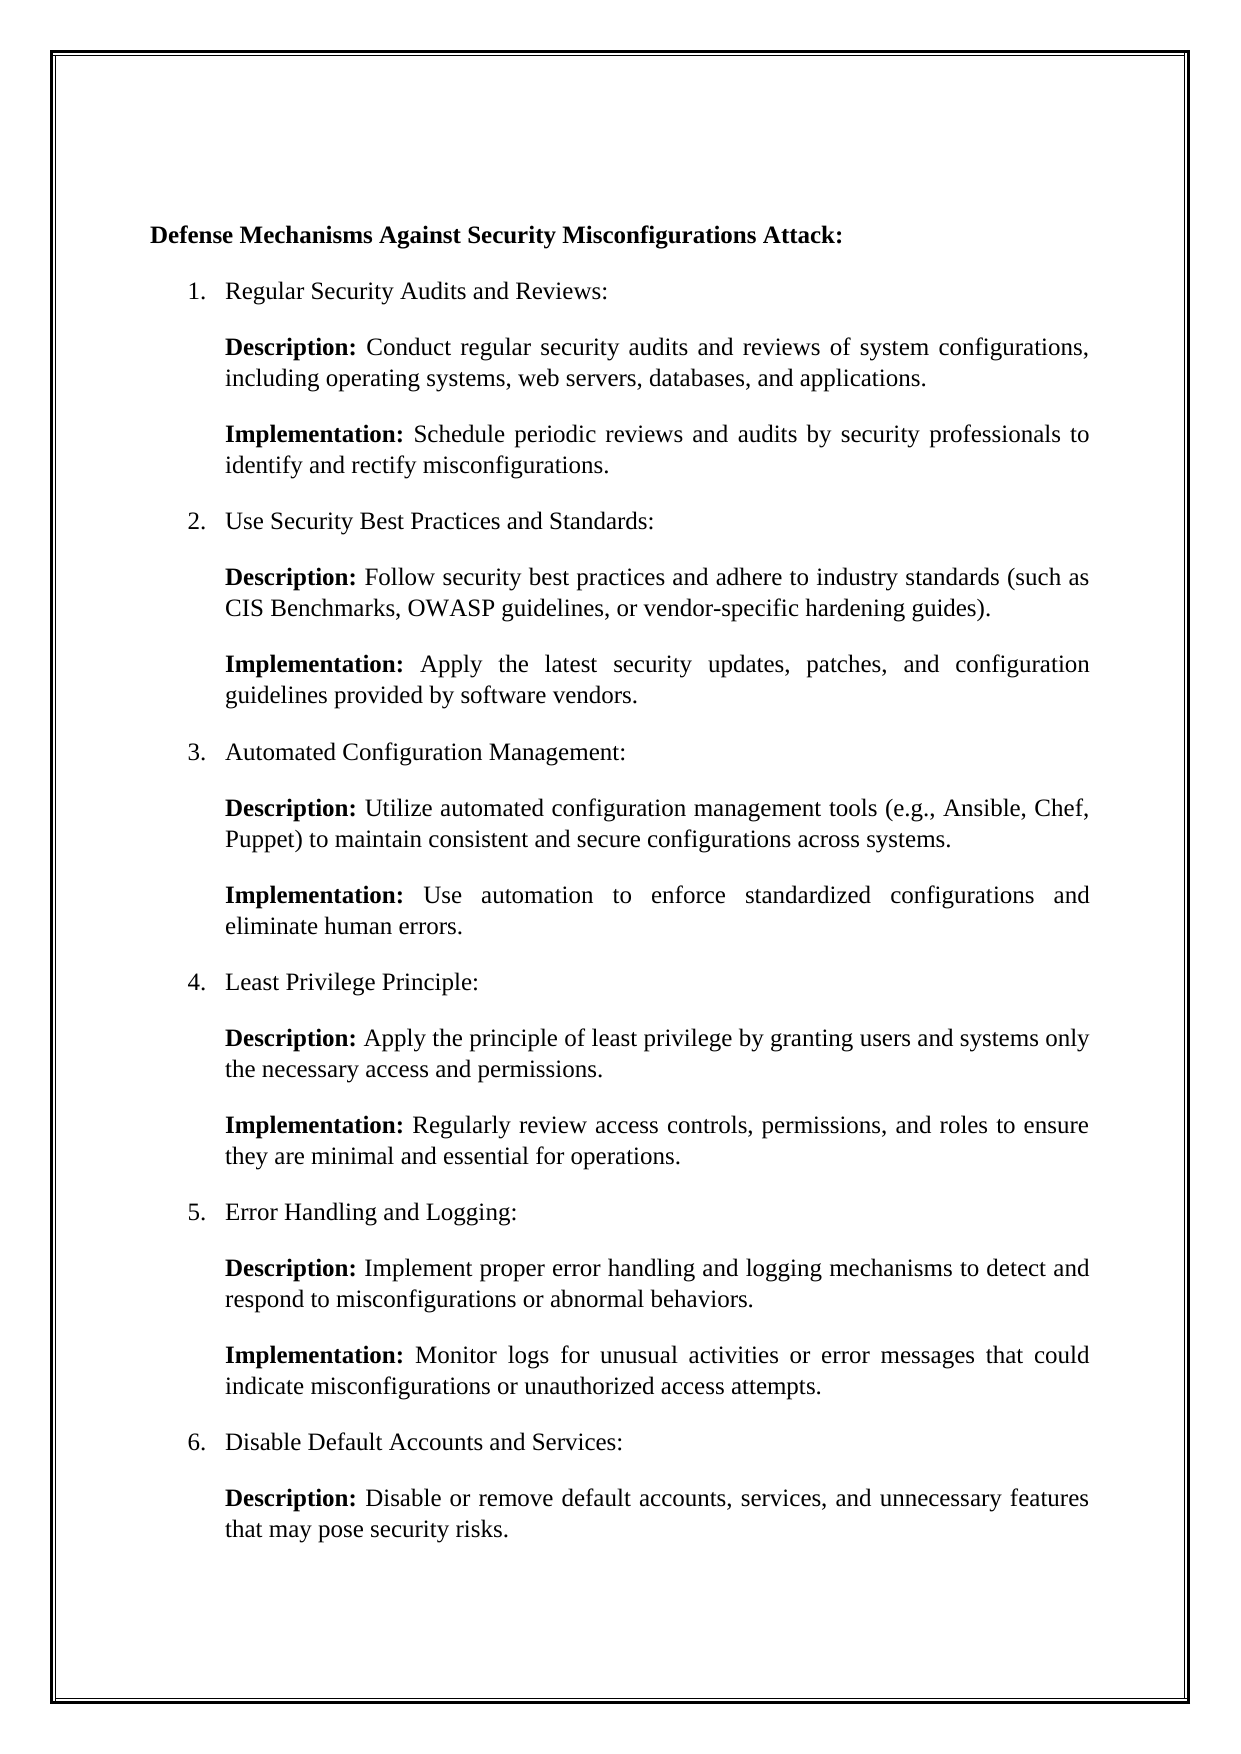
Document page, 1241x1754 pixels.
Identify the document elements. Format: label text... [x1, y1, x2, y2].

text Description: Implement proper error handling and logging mechanisms to detect and respond to misconfigurations or abnormal behaviors. [225, 1253, 1090, 1313]
text Description: Apply the principle of least privilege by granting users and systems only the necessary access and permissions. [225, 1023, 1090, 1083]
list Least Privilege Principle: [187, 967, 1090, 996]
text Implementation: Regularly review access controls, permissions, and roles to ensure they are minimal and essential for operations. [225, 1110, 1090, 1170]
text Description: Disable or remove default accounts, services, and unnecessary features that may pose security risks. [225, 1483, 1090, 1543]
text Implementation: Monitor logs for unusual activities or error messages that could indicate misconfigurations or unauthorized access attempts. [225, 1340, 1090, 1400]
text Defense Mechanisms Against Security Misconfigurations Attack: [150, 220, 1090, 249]
text Implementation: Apply the latest security updates, patches, and configuration guidelines provided by software vendors. [225, 649, 1090, 709]
list Automated Configuration Management: [187, 737, 1090, 765]
list Use Security Best Practices and Standards: [187, 506, 1090, 535]
text Description: Follow security best practices and adhere to industry standards (such as CIS Benchmarks, OWASP guidelines, or vendor-specific hardening guides). [225, 562, 1090, 622]
text Description: Utilize automated configuration management tools (e.g., Ansible, Chef, Puppet) to maintain consistent and secure configurations across systems. [225, 793, 1090, 852]
text Implementation: Use automation to enforce standardized configurations and eliminate human errors. [225, 880, 1090, 939]
list Regular Security Audits and Reviews: [187, 276, 1090, 305]
list Error Handling and Logging: [187, 1197, 1090, 1226]
list Disable Default Accounts and Services: [187, 1427, 1090, 1456]
text Description: Conduct regular security audits and reviews of system configurations, including operating systems, web servers, databases, and applications. [225, 332, 1090, 392]
text Implementation: Schedule periodic reviews and audits by security professionals to identify and rectify misconfigurations. [225, 419, 1090, 479]
